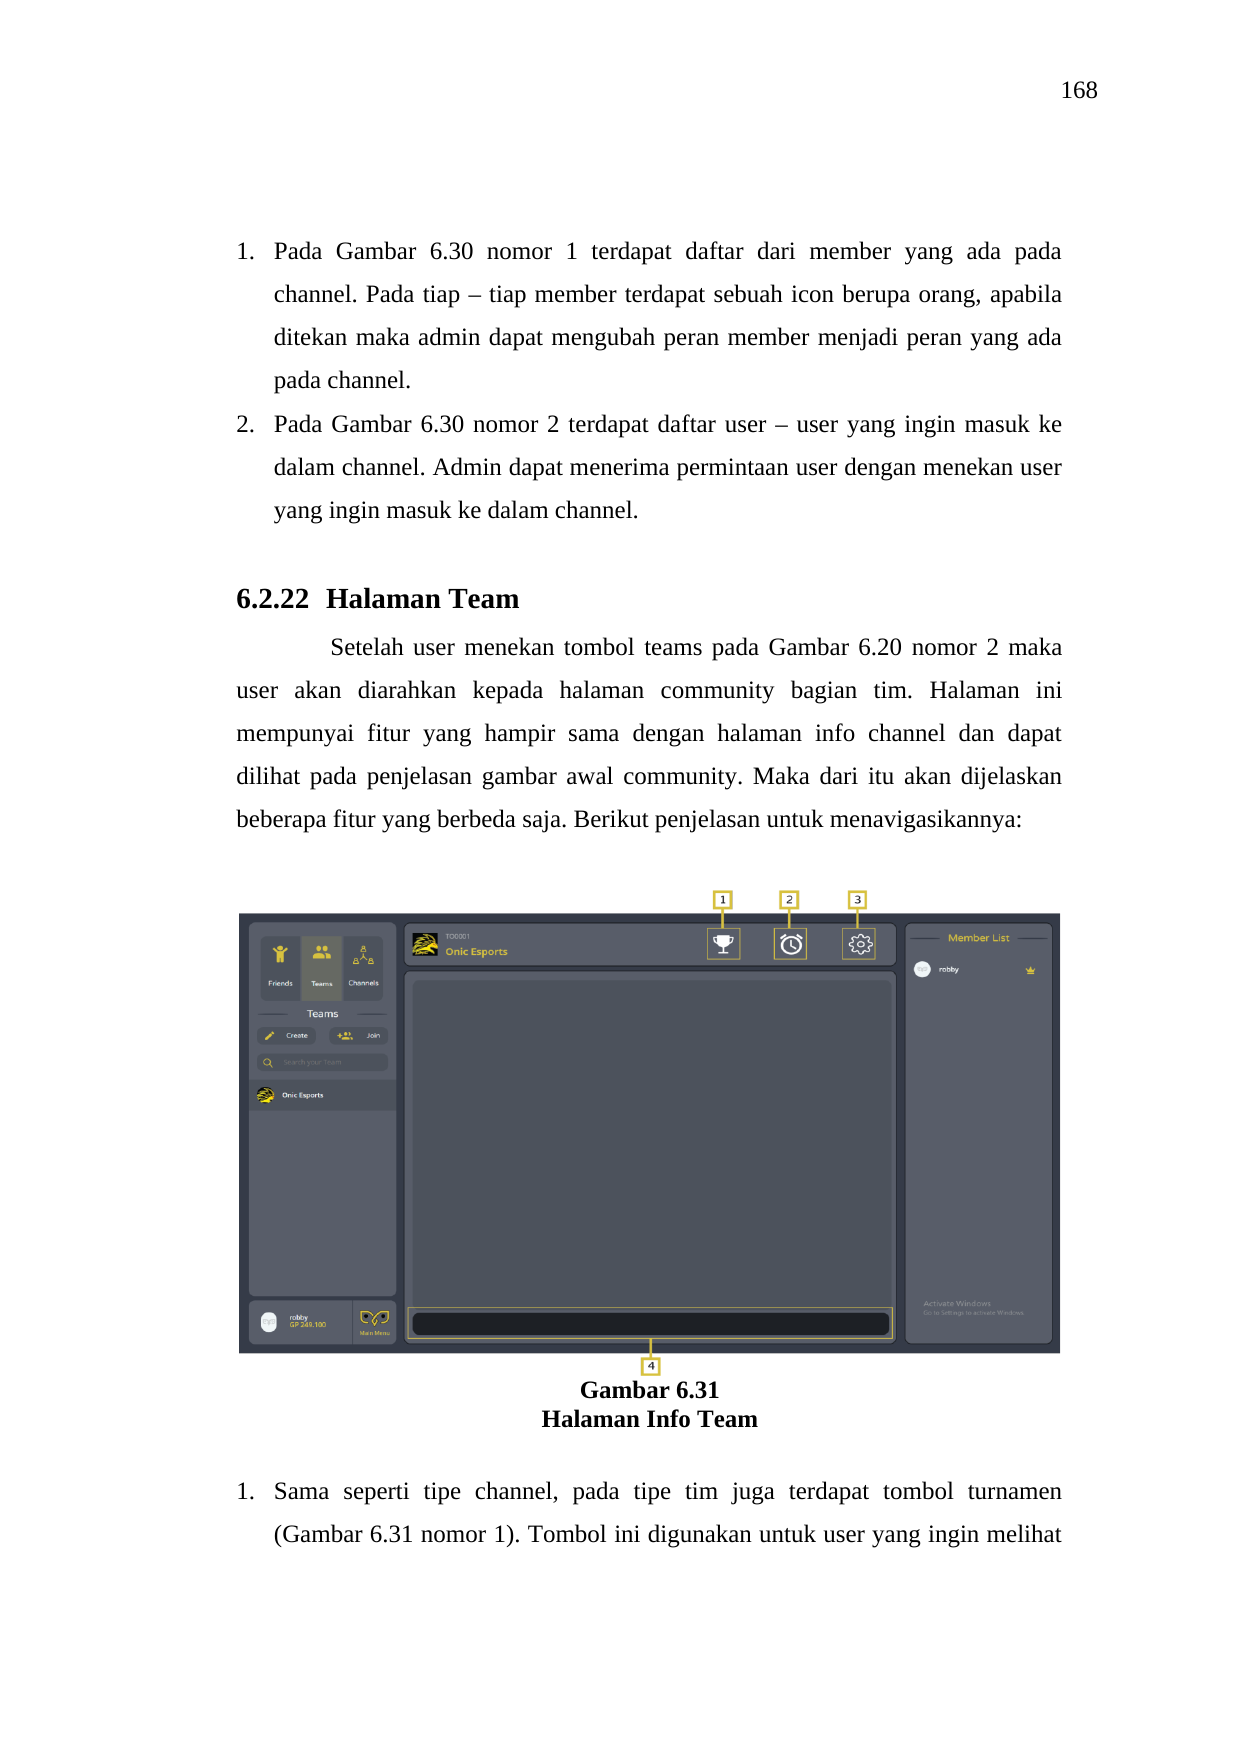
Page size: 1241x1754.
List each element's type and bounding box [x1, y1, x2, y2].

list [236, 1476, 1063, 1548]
picture [239, 890, 1061, 1376]
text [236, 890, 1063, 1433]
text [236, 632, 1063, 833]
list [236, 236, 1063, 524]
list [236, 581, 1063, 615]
